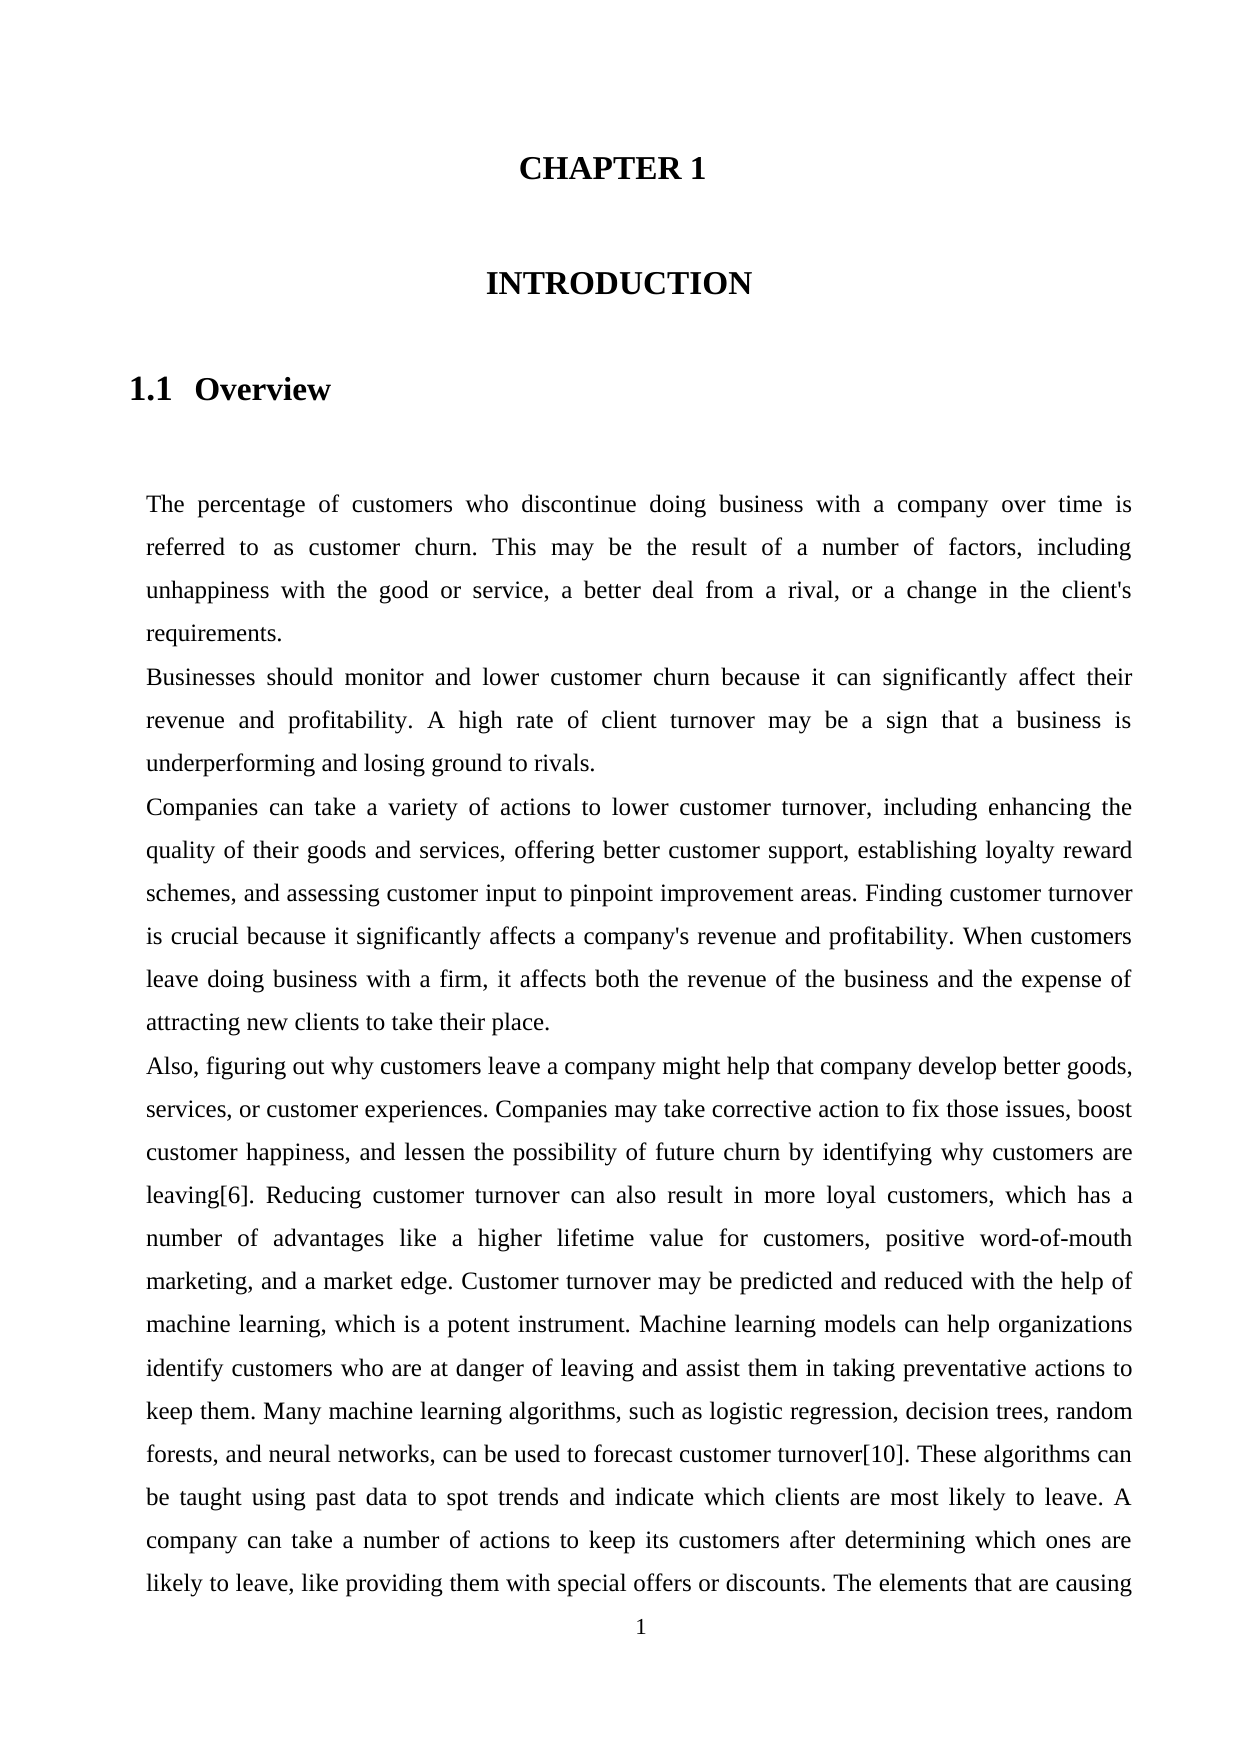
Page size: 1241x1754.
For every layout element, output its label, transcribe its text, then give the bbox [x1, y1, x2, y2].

text INTRODUCTION [344, 263, 1133, 302]
text Businesses should monitor and lower customer churn because it can significantly affect their revenue and profitability. A high rate of client turnover may be a sign that a business is underperforming and losing ground to rivals. [146, 662, 1133, 777]
subtitle CHAPTER 1 [343, 148, 1133, 186]
list Overview [128, 368, 1133, 408]
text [146, 1051, 1133, 1597]
text Companies can take a variety of actions to lower customer turnover, including enhancing the quality of their goods and services, offering better customer support, establishing loyalty reward schemes, and assessing customer input to pinpoint improvement areas. Finding customer turnover is crucial because it significantly affects a company's revenue and profitability. When customers leave doing business with a firm, it affects both the revenue of the business and the expense of attracting new clients to take their place. [146, 792, 1133, 1036]
text The percentage of customers who discontinue doing business with a company over time is referred to as customer churn. This may be the result of a number of factors, including unhappiness with the good or service, a better deal from a rival, or a change in the client's requirements. [146, 489, 1133, 647]
